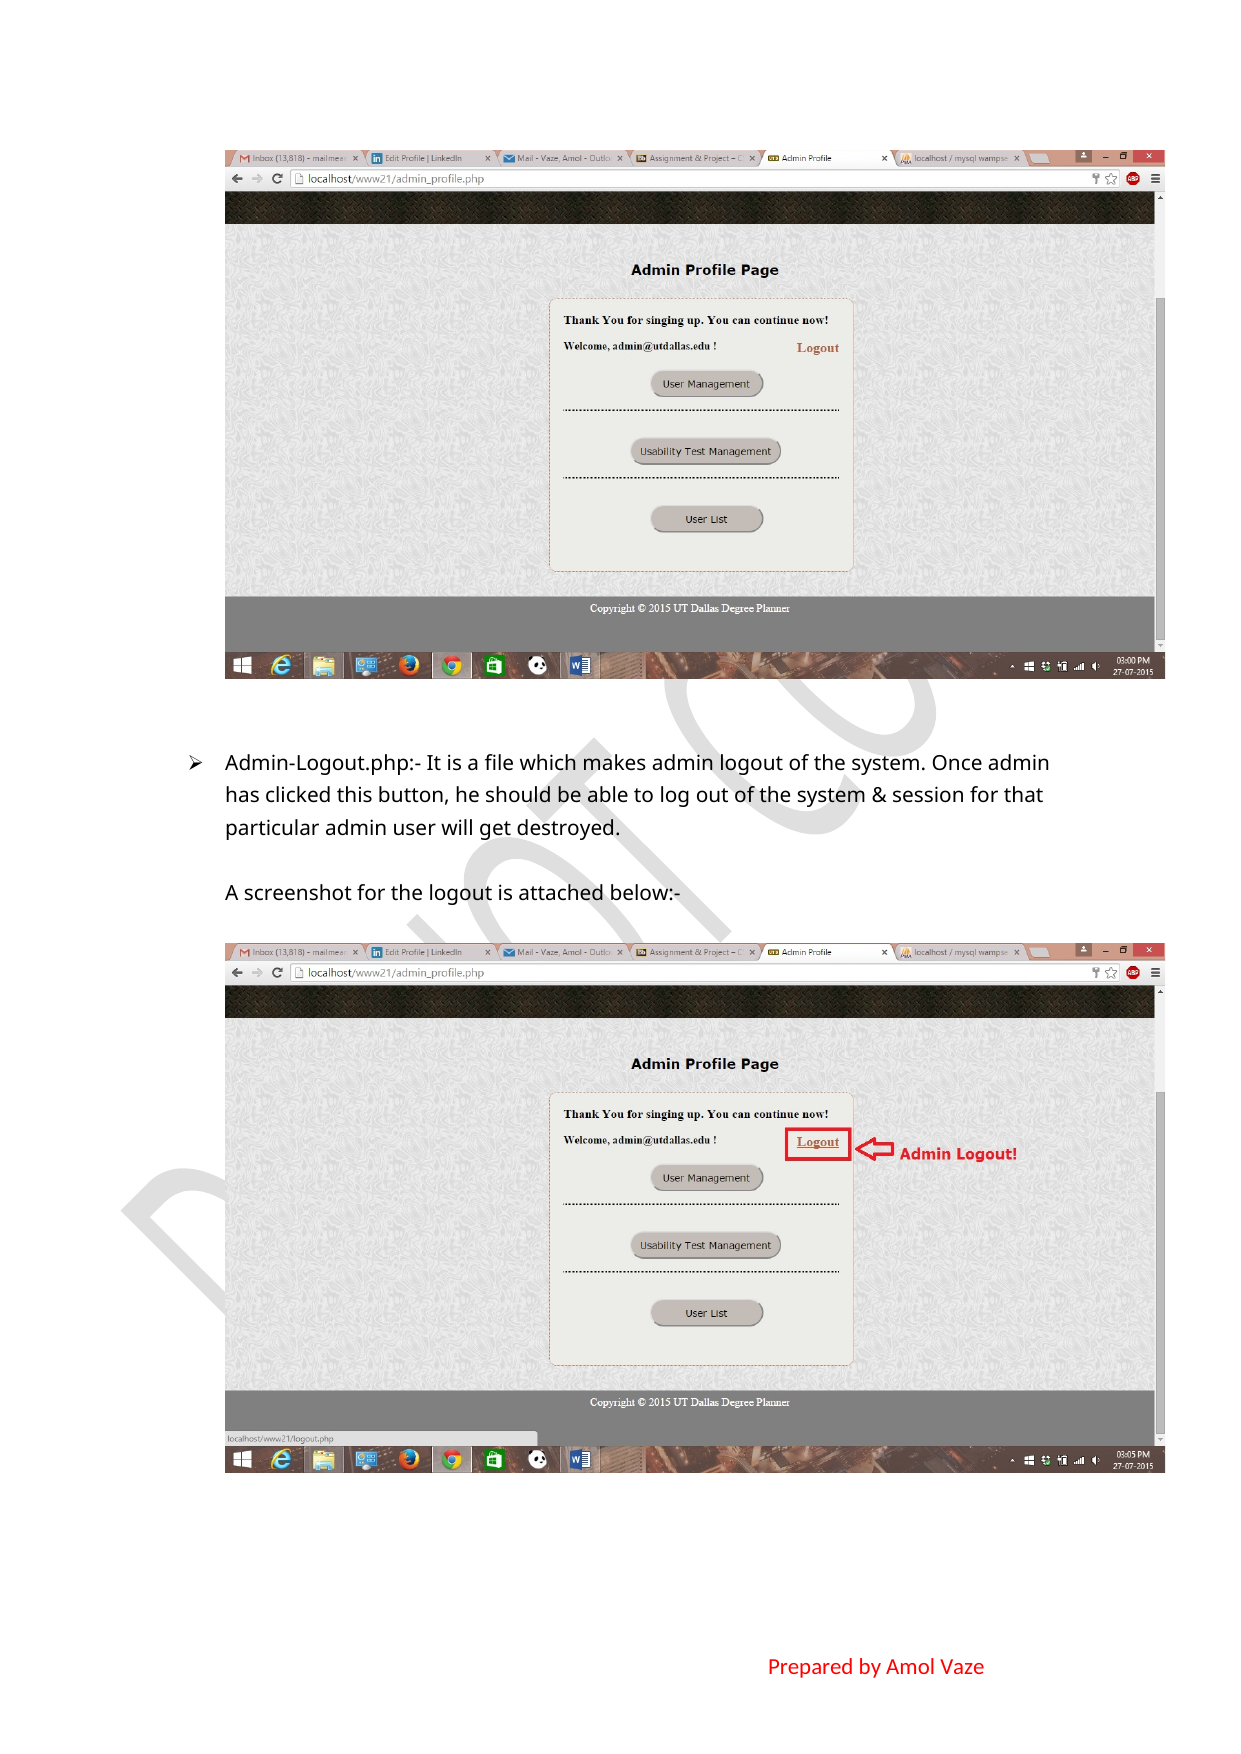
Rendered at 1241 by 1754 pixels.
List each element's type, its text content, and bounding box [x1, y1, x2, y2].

picture [225, 943, 1166, 1473]
picture [225, 150, 1166, 679]
list A screenshot for the logout is attached below:- [225, 878, 1090, 907]
list Admin-Logout.php:- It is a file which makes admin logout of the system. Once admin has clicked this button, he should be able to log out of the system & session for that particular admin user will get destroyed. [187, 748, 1090, 842]
